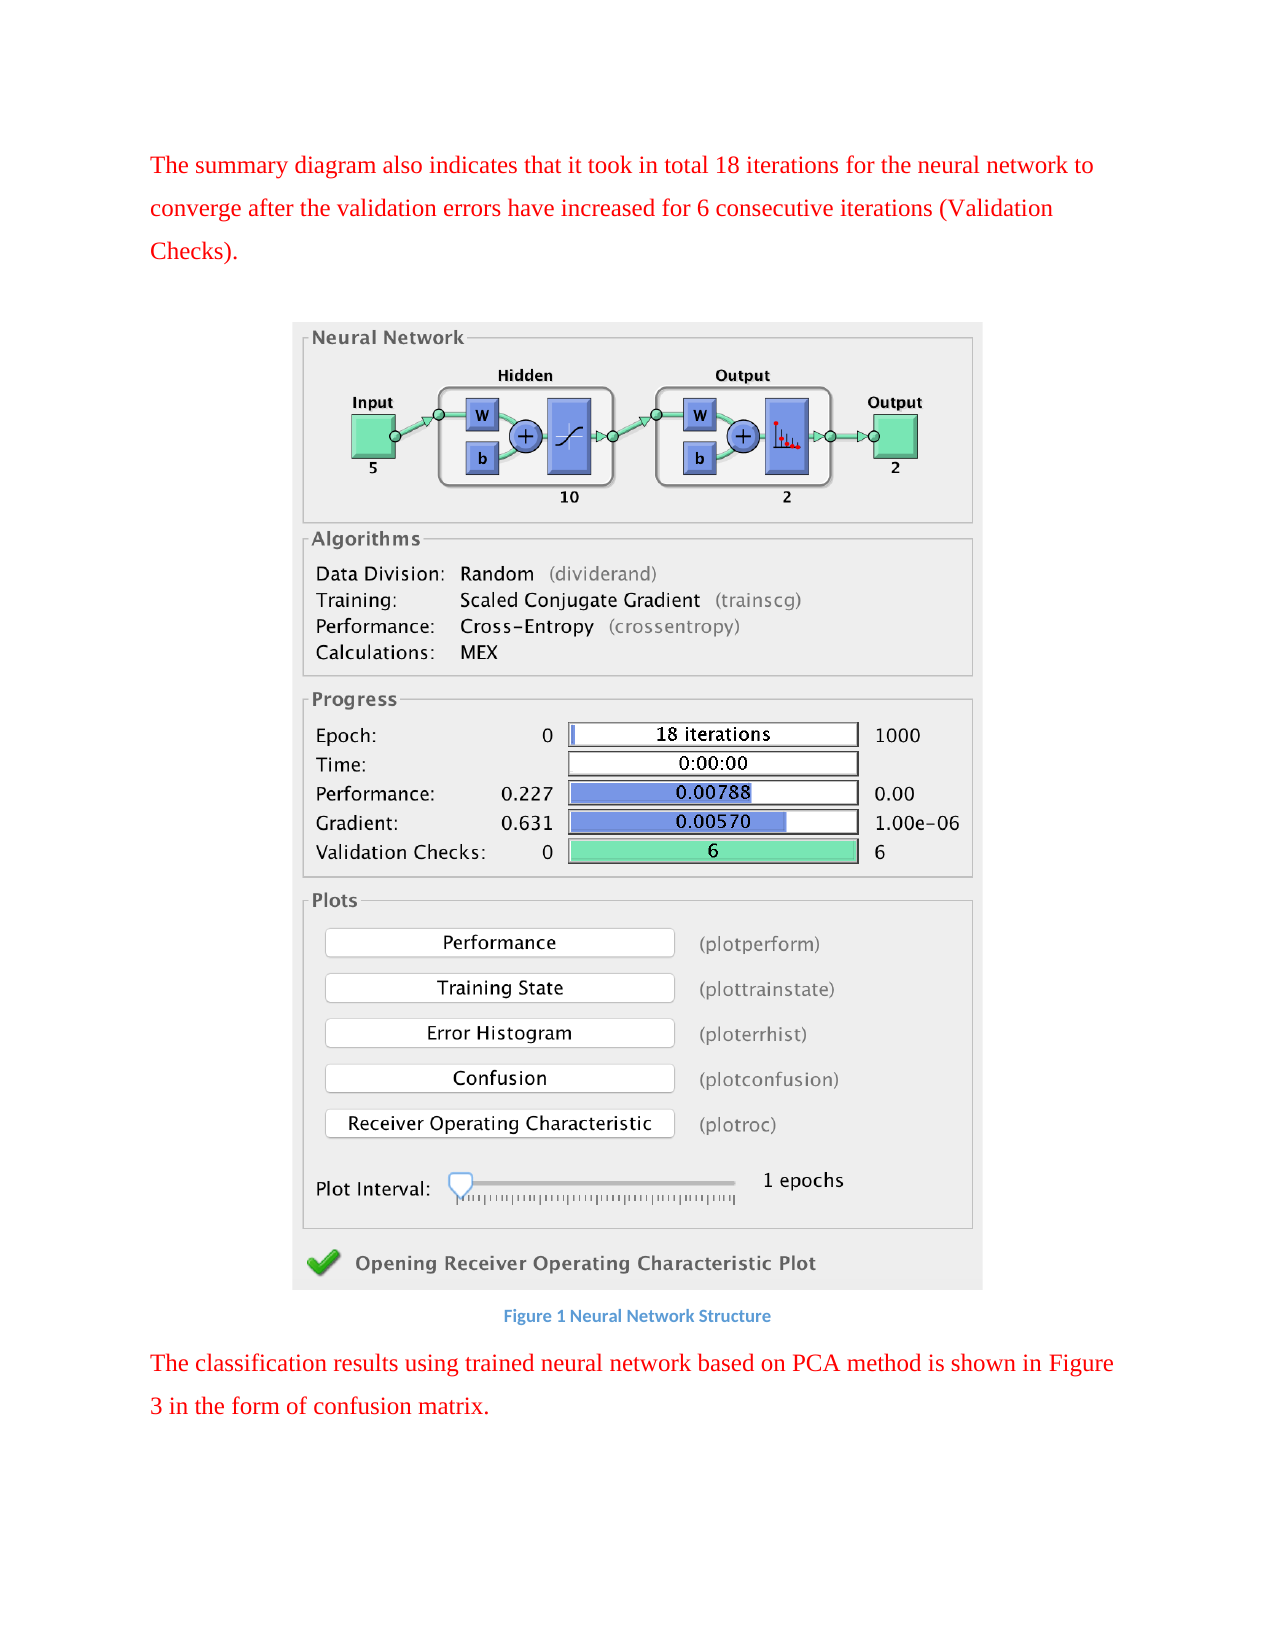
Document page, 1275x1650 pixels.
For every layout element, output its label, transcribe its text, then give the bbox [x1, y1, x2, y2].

text The classification results using trained neural network based on PCA method is shown in Figure 2 in the form of confusion matrix. [150, 1348, 1125, 1419]
picture [292, 322, 983, 1290]
text Figure 1 Neural Network Structure [150, 1304, 1125, 1327]
text The summary diagram also indicates that it took in total 18 iterations for the neural network to converge after the validation errors have increased for 6 consecutive iterations (Validation Checks). [150, 150, 1125, 265]
